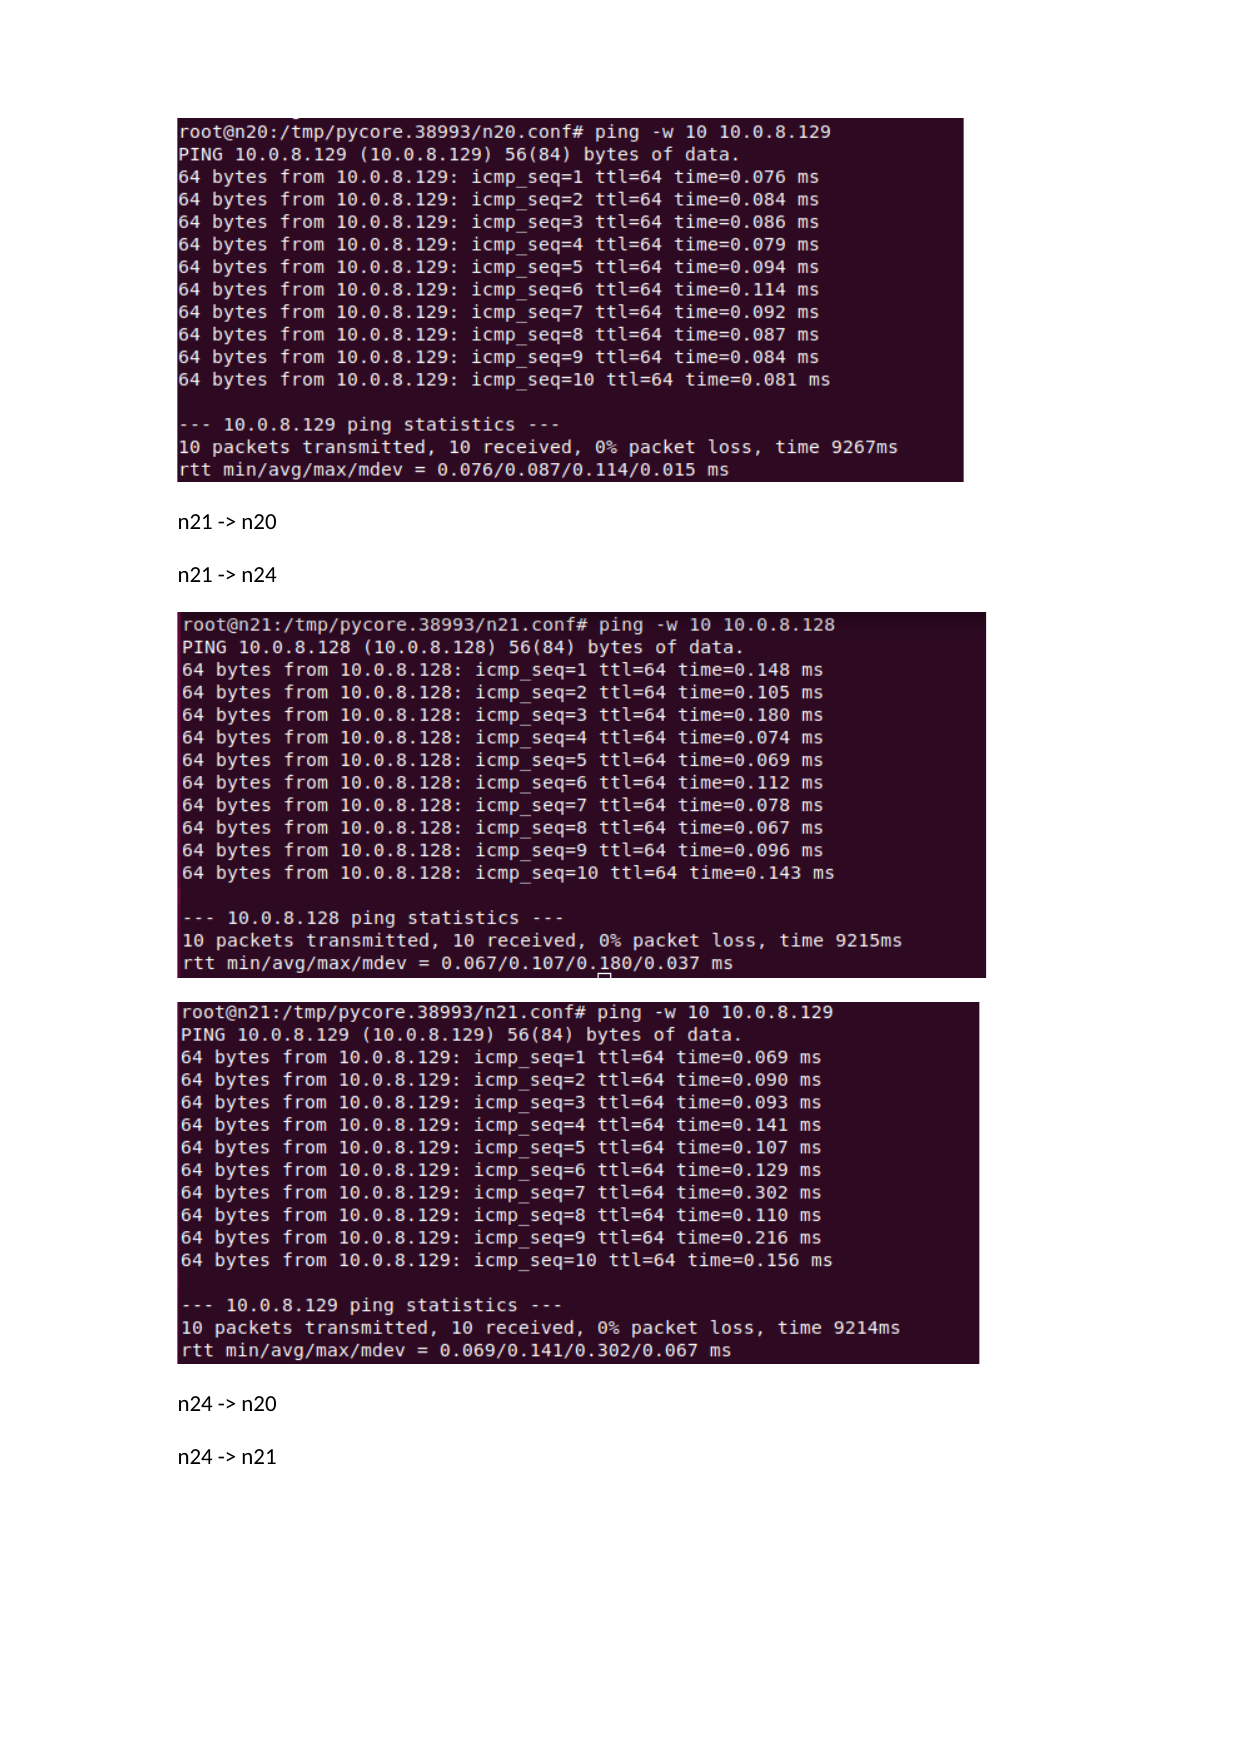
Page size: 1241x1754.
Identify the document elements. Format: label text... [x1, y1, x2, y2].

text n21 -> n20 [177, 507, 1152, 535]
text n24 -> n21 [177, 1442, 1152, 1470]
text n24 -> n20 [177, 1389, 1152, 1417]
text n21 -> n24 [177, 560, 1152, 588]
picture [177, 118, 964, 482]
picture [177, 1002, 980, 1364]
picture [177, 612, 987, 978]
